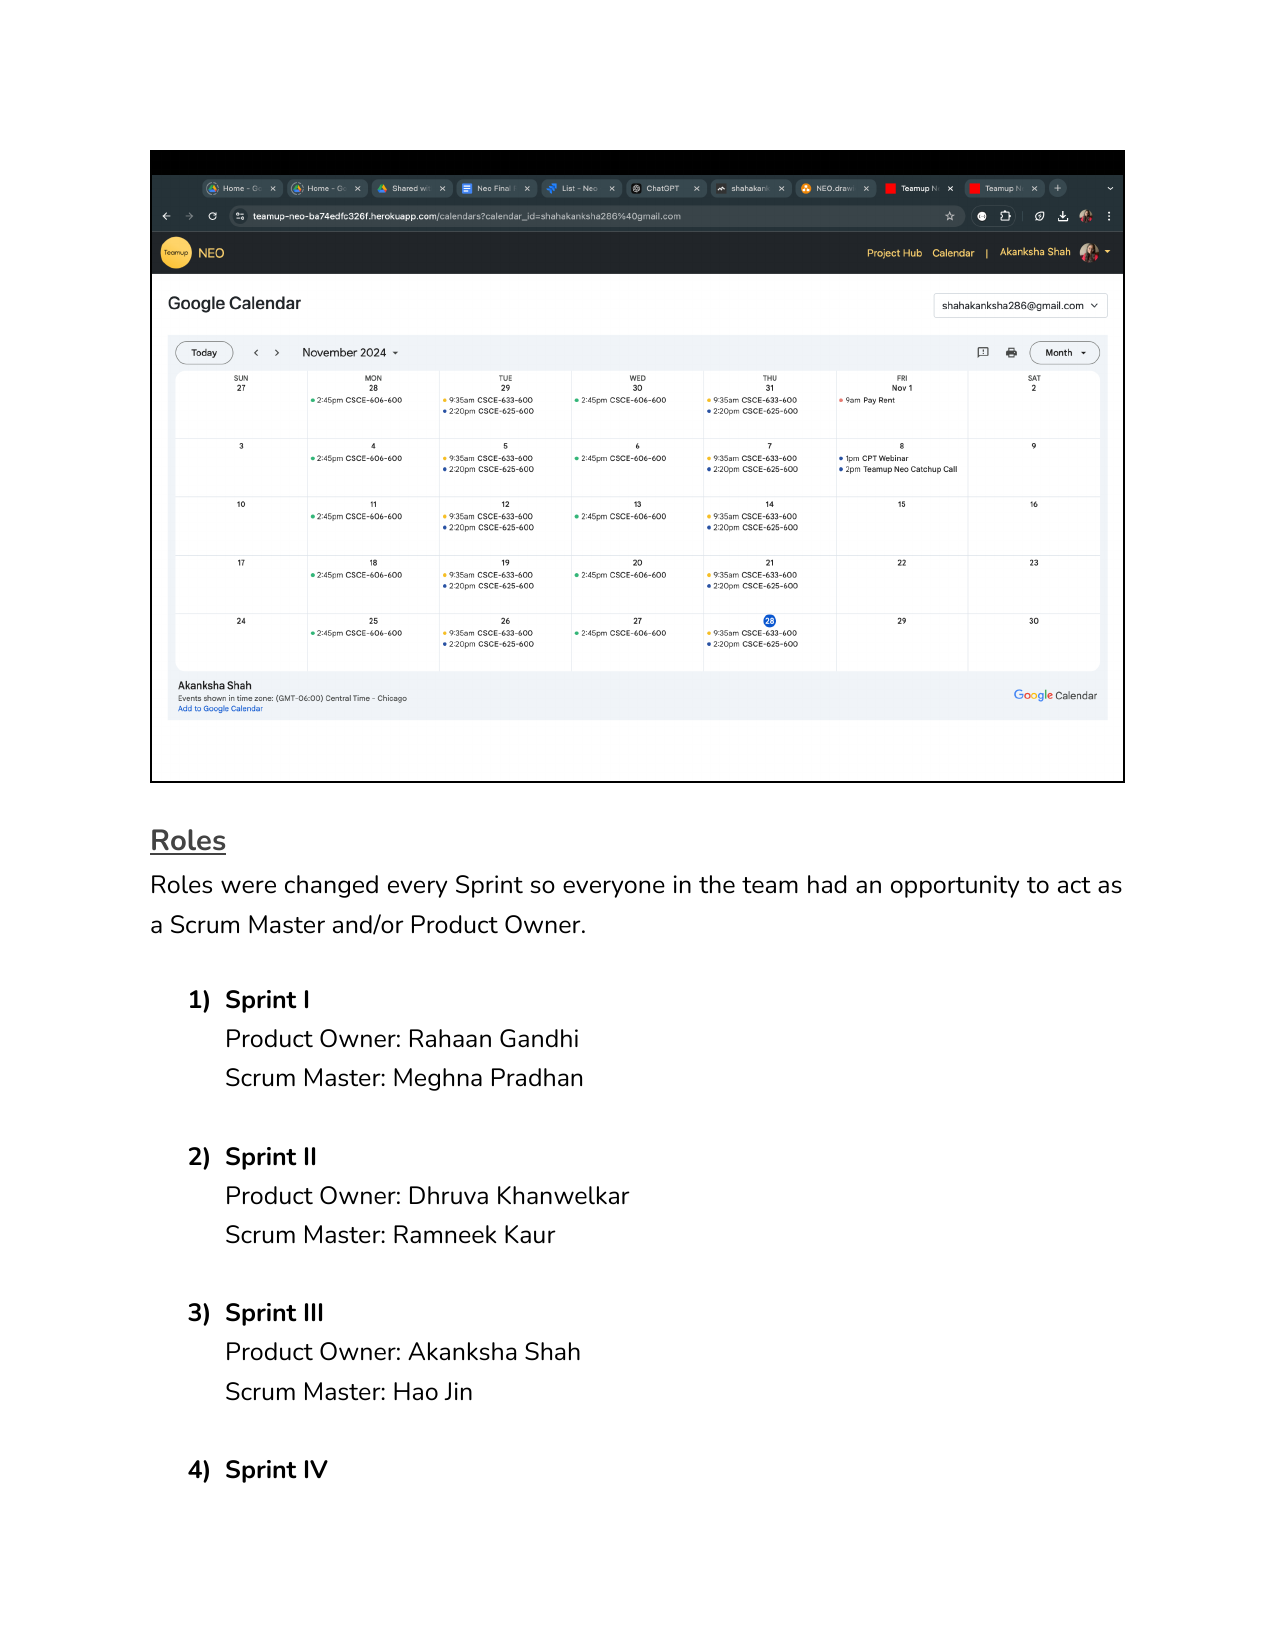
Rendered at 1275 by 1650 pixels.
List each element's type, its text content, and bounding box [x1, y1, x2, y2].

subtitle Roles [150, 821, 1125, 860]
text Scrum Master: Ramneek Kaur [225, 1218, 1125, 1252]
picture [152, 152, 1123, 781]
text Product Owner: Dhruva Khanwelkar [225, 1179, 1125, 1213]
text Product Owner: Rahaan Gandhi [225, 1022, 1125, 1056]
list Sprint I [187, 983, 1125, 1017]
text Scrum Master: Hao Jin [225, 1374, 1125, 1409]
list Sprint III [187, 1296, 1125, 1330]
text Product Owner: Akanksha Shah [225, 1335, 1125, 1369]
list Sprint IV [187, 1453, 1125, 1487]
list Sprint II [187, 1139, 1125, 1174]
text Scrum Master: Meghna Pradhan [225, 1061, 1125, 1095]
text Roles were changed every Sprint so everyone in the team had an opportunity to act as a Scrum Master and/or Product Owner. [150, 869, 1125, 942]
